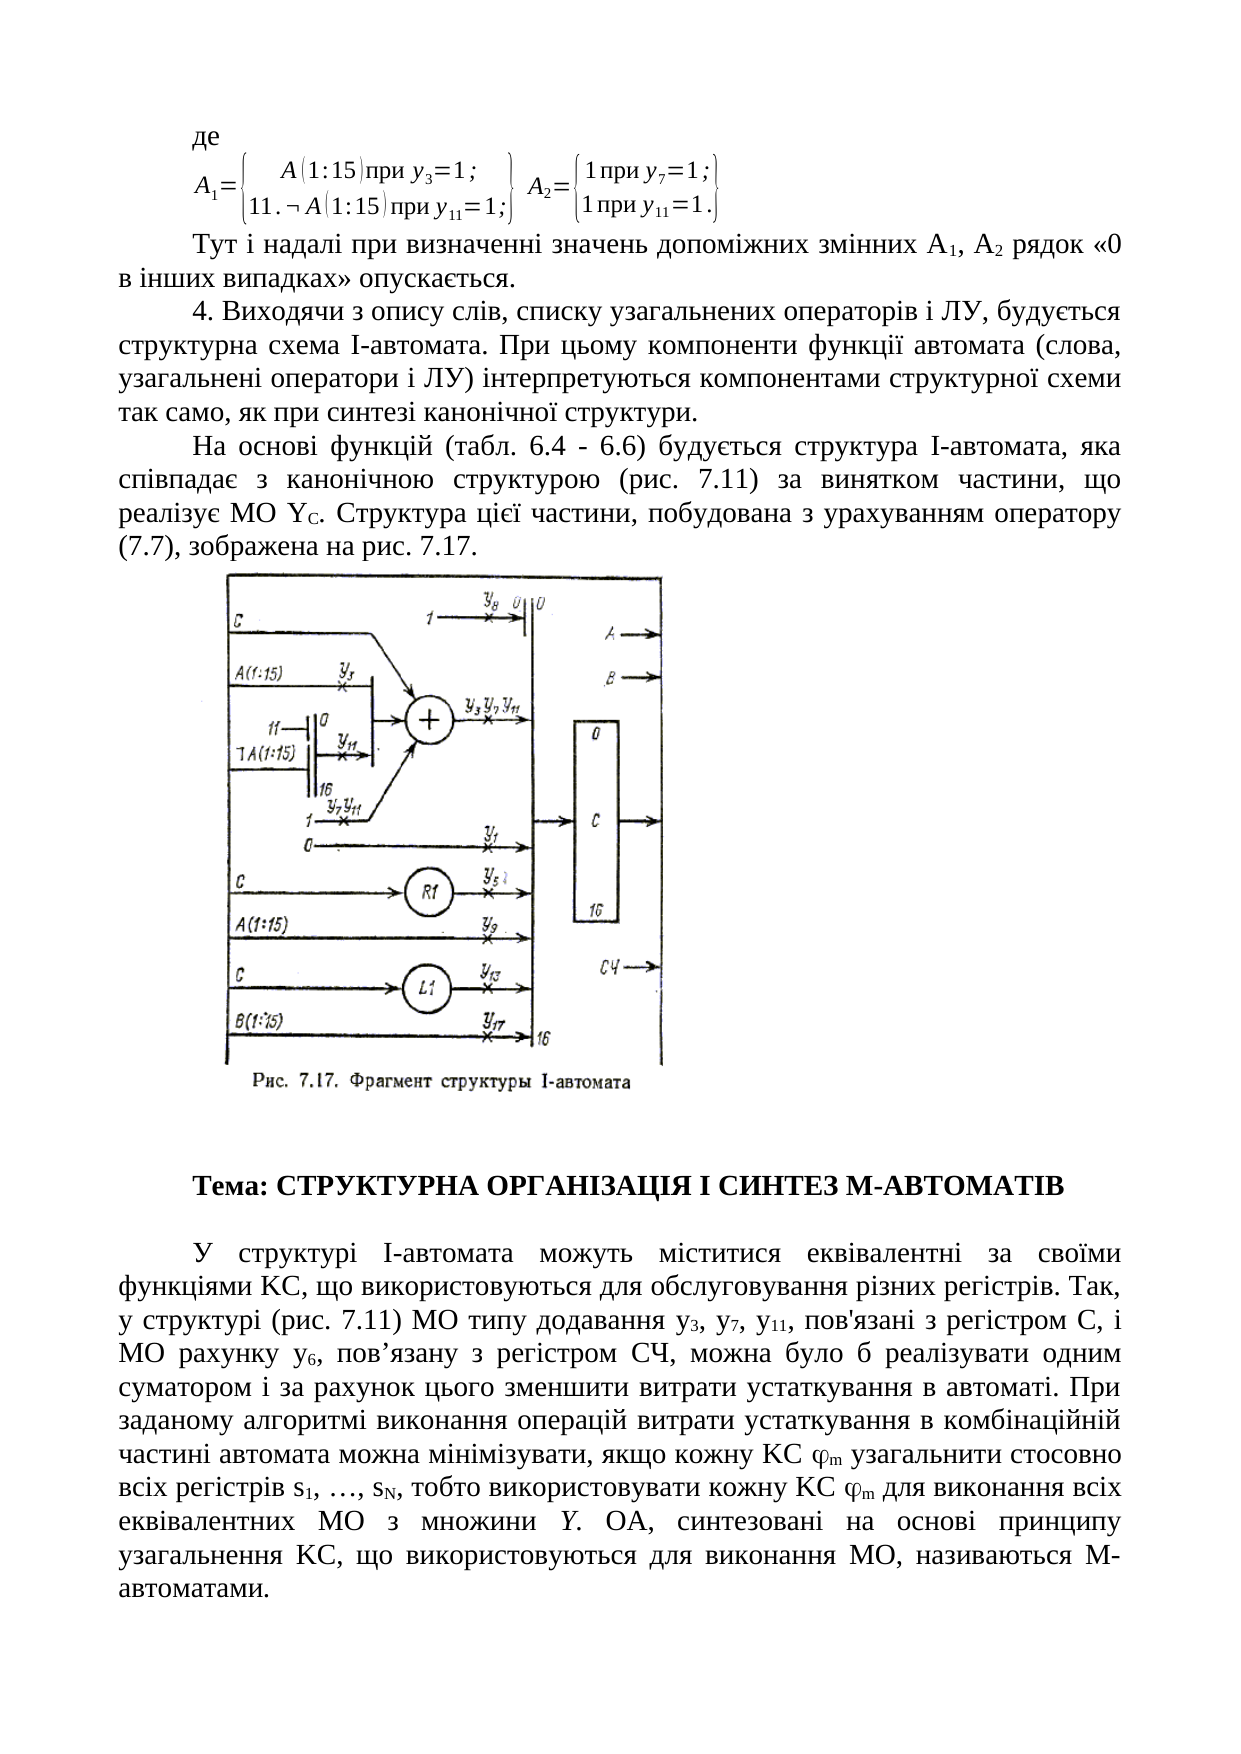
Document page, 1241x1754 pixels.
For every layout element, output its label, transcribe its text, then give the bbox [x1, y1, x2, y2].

text На основі функцій (табл. 6.4 - 6.6) будується структура I-автомата, яка співпадає з канонічною структурою (рис. 7.11) за винятком частини, що реалізує МО YC. Структура цієї частини, побудована з урахуванням oпeратору (7.7), зображена на рис. 7.17. [118, 428, 1122, 562]
picture [192, 561, 680, 1101]
text У структурі I-автомата можуть міститися еквівалентні за своїми функціями KC, що використовуються для обслуговування різних регістрів. Так, у структурі (рис. 7.11) МО типу додавання y3, y7, y11, пов'язані з регістром С, і MO рахунку y6, пов’язану з регістром СЧ, можна було б реалізувати одним суматором і за рахунок цього зменшити витрати устаткування в автоматі. При заданому алгоритмі виконання операцій витрати устаткування в комбінаційній частині автомата можна мінімізувати, якщо кожну KC m узагальнити стосовно всіх регістрів s1, …, sN, тобто використовувати кожну KC m для виконання всіх еквівалентних МО з множини Y. OA, синтезовані на основі принципу узагальнення KC, що використовуються для виконання МО, називаються M-автоматами. [118, 1235, 1122, 1604]
text Тема: СТРУКТУРНА ОРГАНІЗАЦІЯ І СИНТЕЗ М-АВТОМАТІВ [118, 1168, 1122, 1201]
text 4. Виходячи з опису слів, списку узагальнених операторів і ЛУ, будується структурна схема I-автомата. При цьому компоненти функції автомата (слова, узагальнені оператори і ЛУ) інтерпретуються компонентами структурної схеми так само, як при синтезі канонічної структури. [118, 293, 1122, 428]
text Тут і надалі при визначенні значень допоміжних змінних А1, А2 рядок «0 в інших випадках» опускається. [118, 226, 1122, 293]
text де [118, 118, 1122, 152]
